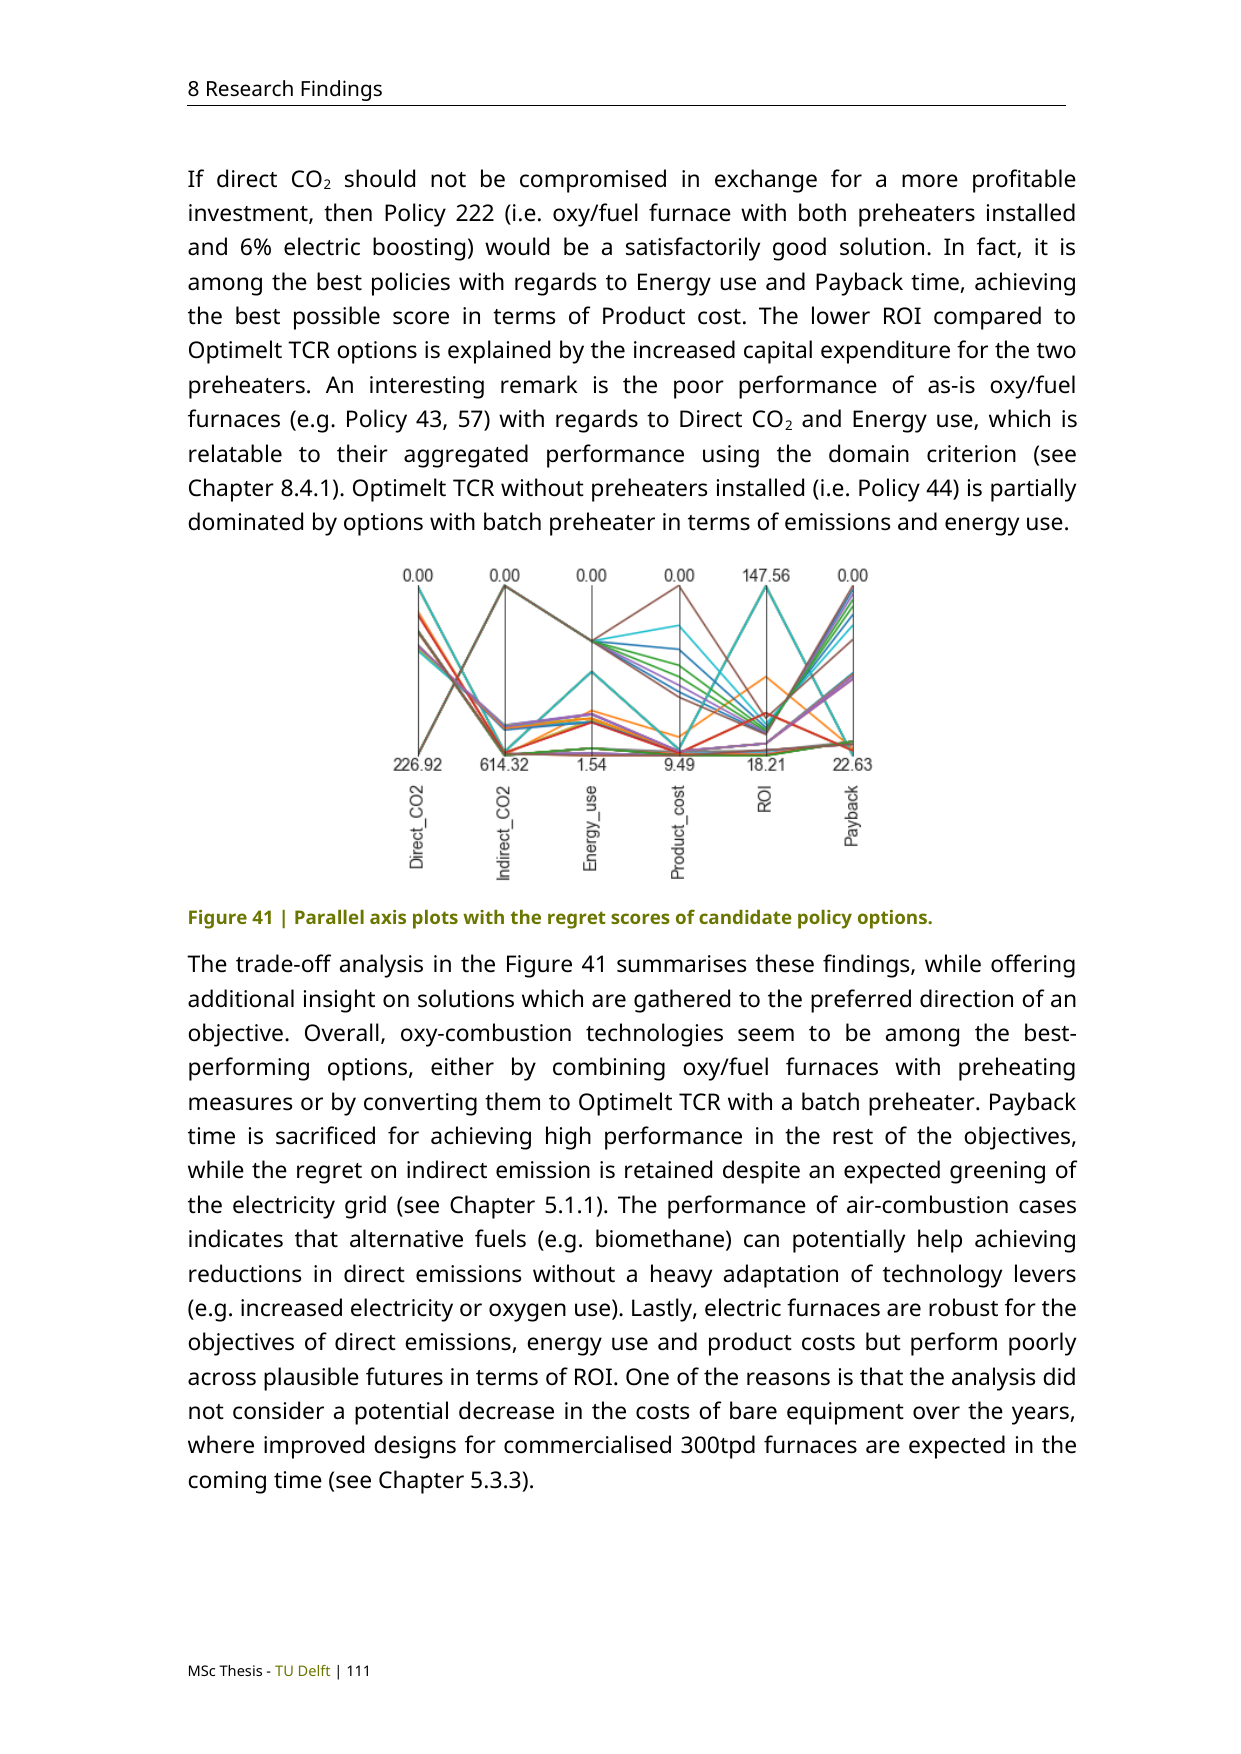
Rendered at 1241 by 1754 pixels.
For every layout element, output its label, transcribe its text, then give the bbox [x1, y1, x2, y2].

text The trade-off analysis in the Figure 41 summarises these findings, while offering additional insight on solutions which are gathered to the preferred direction of an objective. Overall, oxy-combustion technologies seem to be among the best-performing options, either by combining oxy/fuel furnaces with preheating measures or by converting them to Optimelt TCR with a batch preheater. Payback time is sacrificed for achieving high performance in the rest of the objectives, while the regret on indirect emission is retained despite an expected greening of the electricity grid (see Chapter 5.1.1). The performance of air-combustion cases indicates that alternative fuels (e.g. biomethane) can potentially help achieving reductions in direct emissions without a heavy adaptation of technology levers (e.g. increased electricity or oxygen use). Lastly, electric furnaces are robust for the objectives of direct emissions, energy use and product costs but perform poorly across plausible futures in terms of ROI. One of the reasons is that the analysis did not consider a potential decrease in the costs of bare equipment over the years, where improved designs for commercialised 300tpd furnaces are expected in the coming time (see Chapter 5.3.3). [187, 948, 1078, 1495]
text Figure 41 | Parallel axis plots with the regret scores of candidate policy options. [187, 904, 1078, 929]
text If direct CO2 should not be compromised in exchange for a more profitable investment, then Policy 222 (i.e. oxy/fuel furnace with both preheaters installed and 6% electric boosting) would be a satisfactorily good solution. In fact, it is among the best policies with regards to Energy use and Payback time, achieving the best possible score in terms of Product cost. The lower ROI compared to Optimelt TCR options is explained by the increased capital expenditure for the two preheaters. An interesting remark is the poor performance of as-is oxy/fuel furnaces (e.g. Policy 43, 57) with regards to Direct CO2 and Energy use, which is relatable to their aggregated performance using the domain criterion (see Chapter 8.4.1). Optimelt TCR without preheaters installed (i.e. Policy 44) is partially dominated by options with batch preheater in terms of emissions and energy use. [187, 162, 1078, 537]
picture [384, 557, 881, 886]
